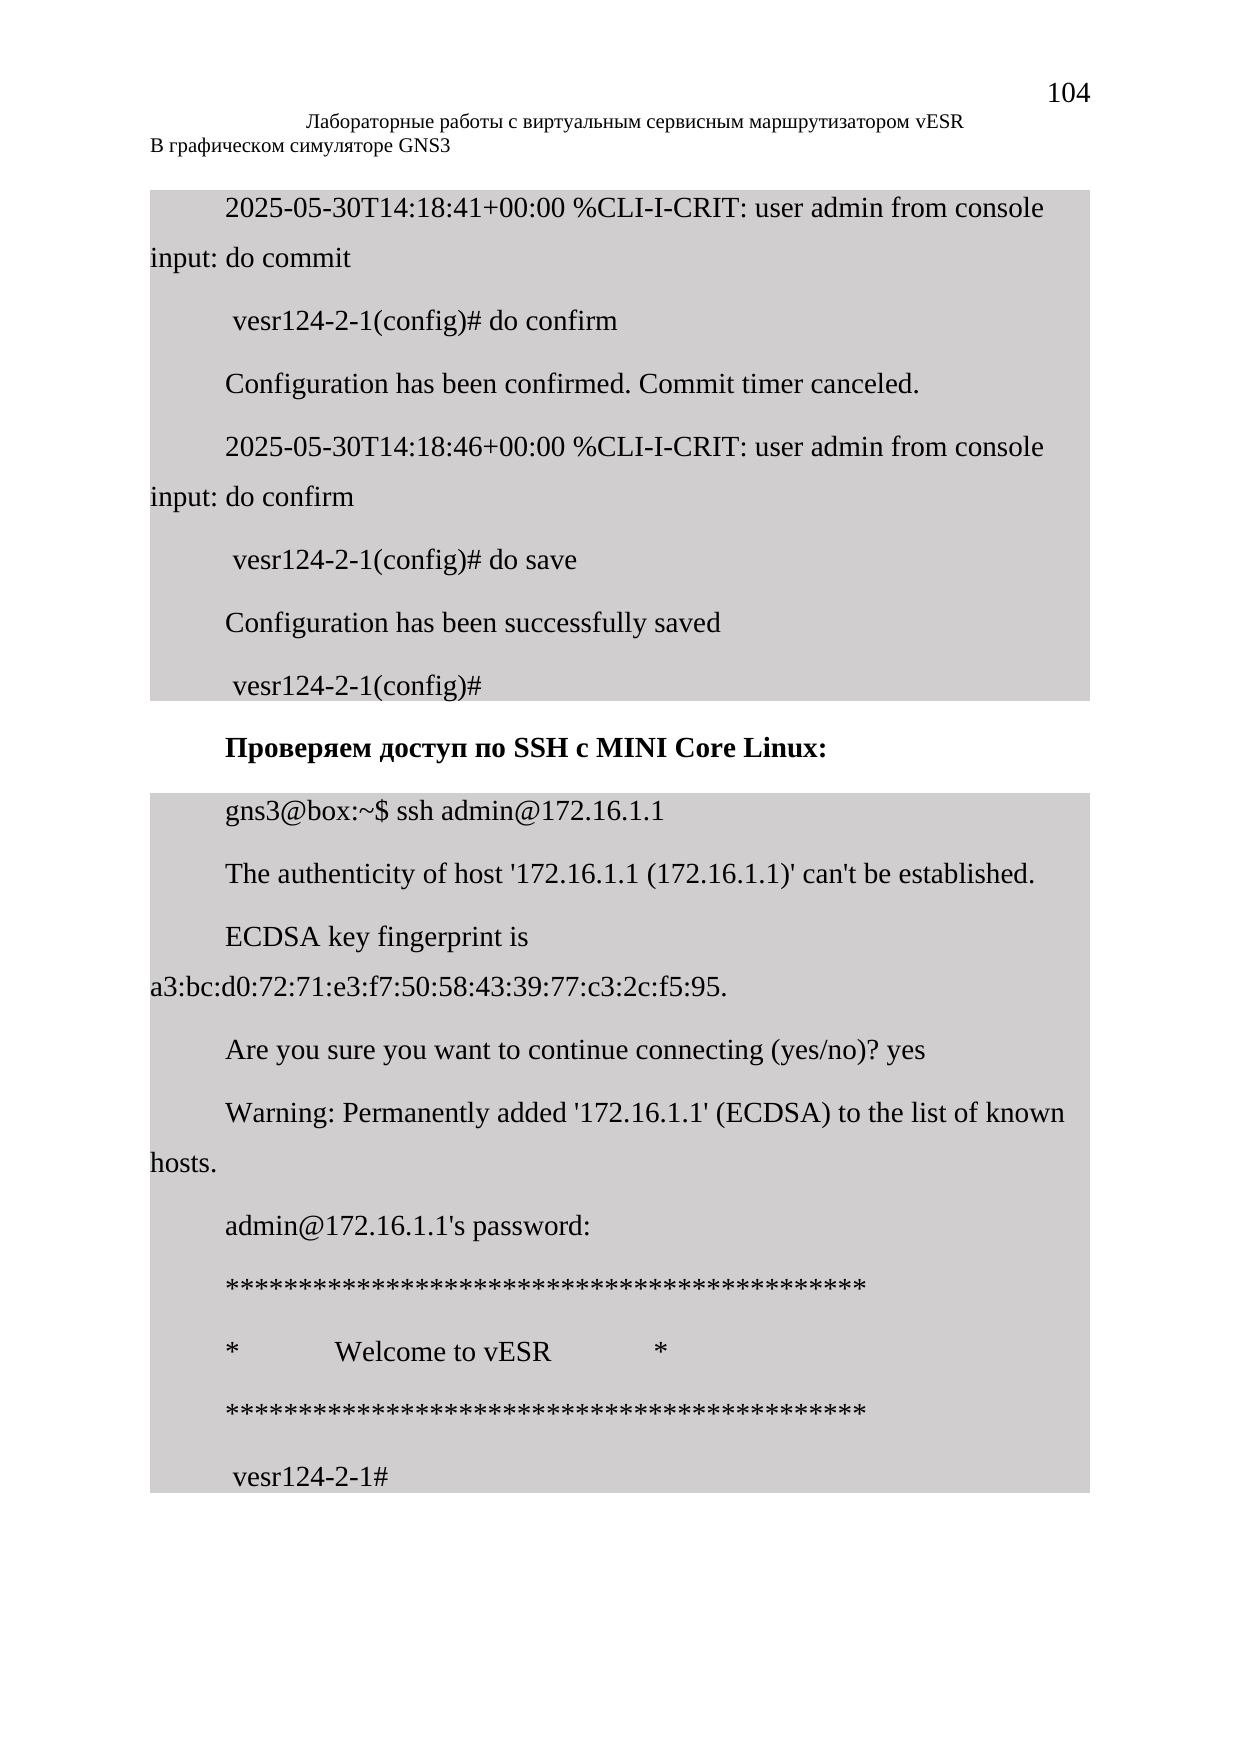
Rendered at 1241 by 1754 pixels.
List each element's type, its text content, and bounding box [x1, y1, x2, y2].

text vesr124-2-1(config)# do confirm [150, 303, 1090, 337]
text Configuration has been confirmed. Commit timer canceled. [150, 366, 1090, 400]
text Проверяем доступ по SSH с MINI Core Linux: [150, 731, 1090, 764]
text Configuration has been successfully saved [150, 605, 1090, 638]
text Are you sure you want to continue connecting (yes/no)? yes [150, 1032, 1090, 1066]
text The authenticity of host '172.16.1.1 (172.16.1.1)' can't be established. [150, 856, 1090, 890]
text ******************************************** [150, 1396, 1090, 1430]
text ******************************************** [150, 1271, 1090, 1304]
text gns3@box:~$ ssh admin@172.16.1.1 [150, 793, 1090, 827]
text Warning: Permanently added '172.16.1.1' (ECDSA) to the list of known hosts. [150, 1095, 1090, 1179]
text vesr124-2-1(config)# do save [150, 542, 1090, 576]
text admin@172.16.1.1's password: [150, 1208, 1090, 1242]
text vesr124-2-1# [150, 1459, 1090, 1493]
text vesr124-2-1(config)# [150, 668, 1090, 701]
text * Welcome to vESR * [150, 1334, 1090, 1367]
text 2025-05-30T14:18:46+00:00 %CLI-I-CRIT: user admin from console input: do confirm [150, 429, 1090, 513]
text ECDSA key fingerprint is a3:bc:d0:72:71:e3:f7:50:58:43:39:77:c3:2c:f5:95. [150, 919, 1090, 1003]
text 2025-05-30T14:18:41+00:00 %CLI-I-CRIT: user admin from console input: do commit [150, 190, 1090, 274]
